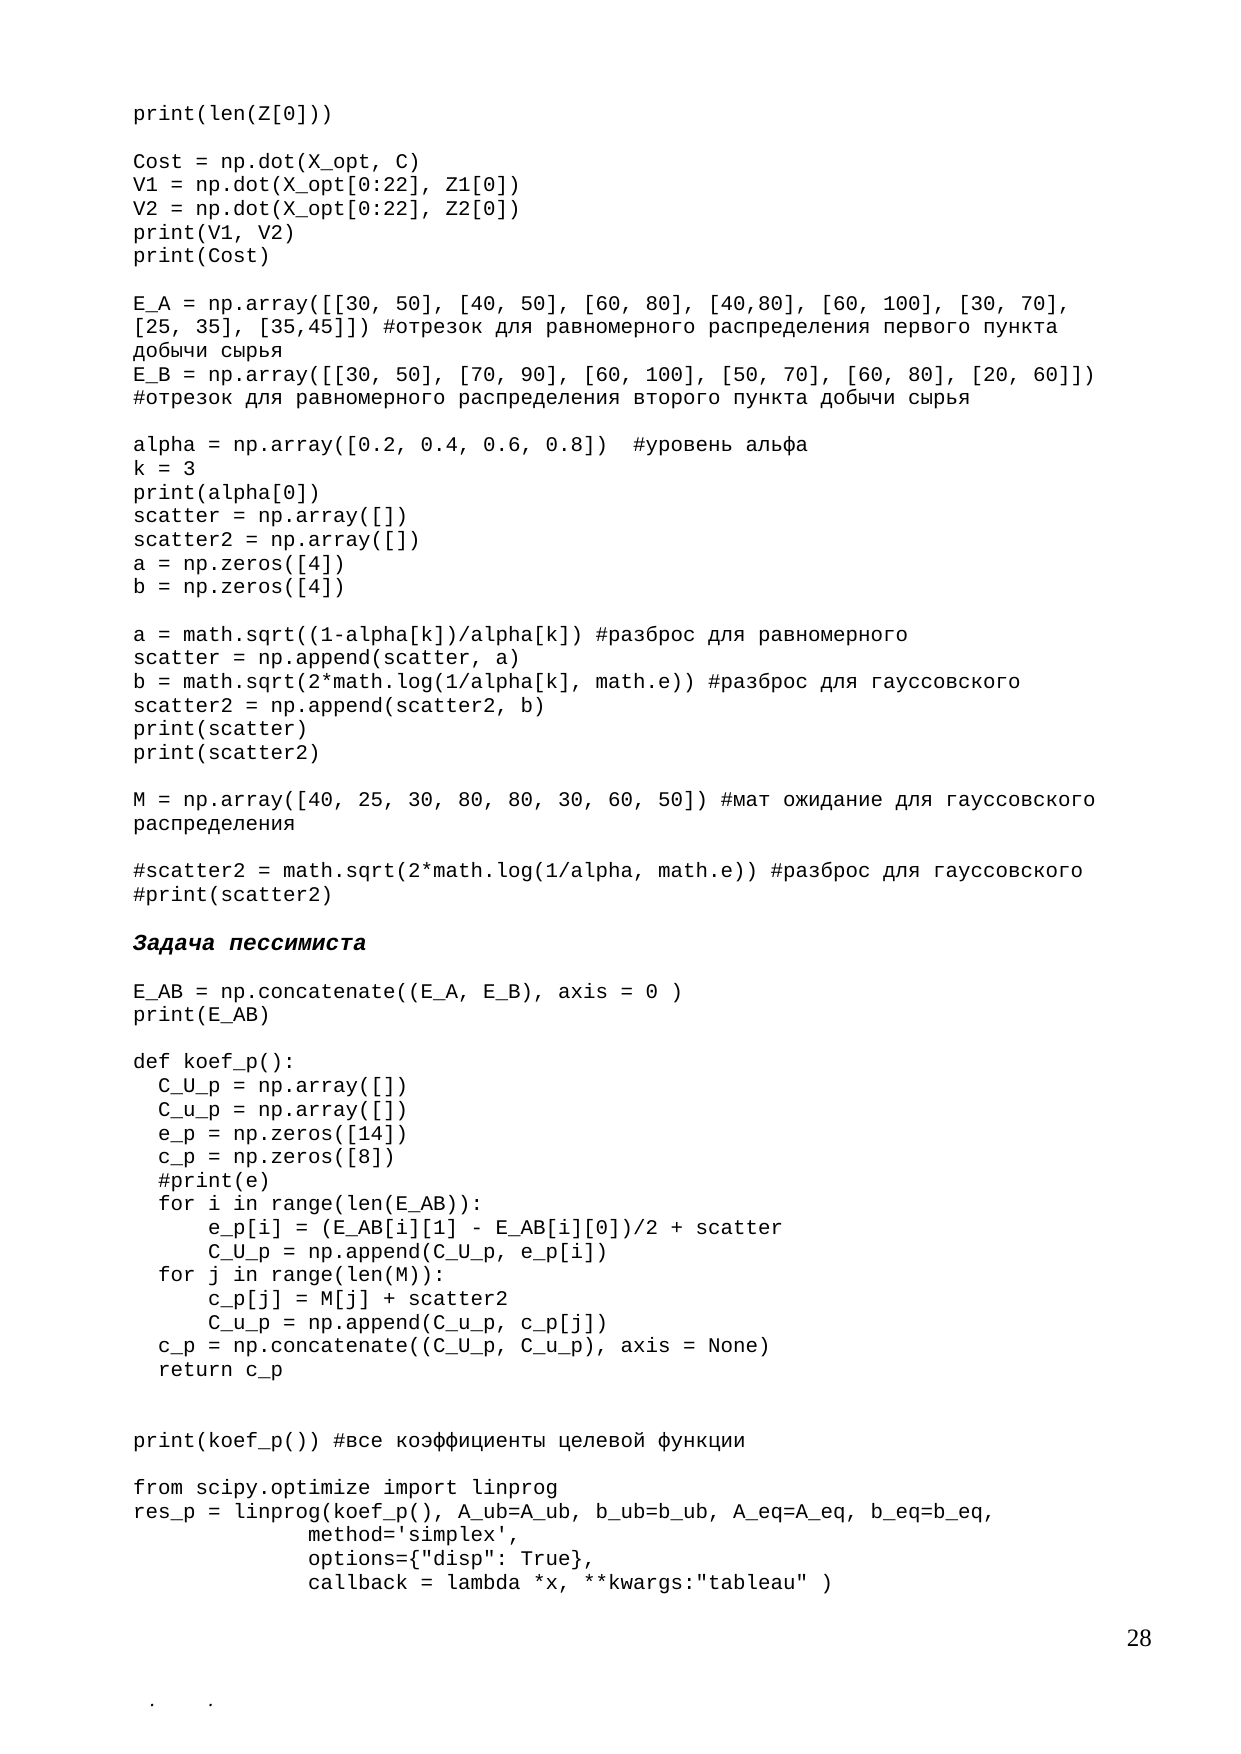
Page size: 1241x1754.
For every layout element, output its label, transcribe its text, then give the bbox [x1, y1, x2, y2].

text scatter = np.append(scatter, a) [133, 647, 1122, 671]
text return c_p [133, 1359, 1122, 1383]
text from scipy.optimize import linprog [133, 1477, 1122, 1501]
text print(scatter2) [133, 742, 1122, 766]
text callback = lambda *x, **kwargs:"tableau" ) [133, 1572, 1122, 1595]
text b = math.sqrt(2*math.log(1/alpha[k], math.e)) #разброс для гауссовского [133, 671, 1122, 694]
text E_A = np.array([[30, 50], [40, 50], [60, 80], [40,80], [60, 100], [30, 70], [25, 35], [35,45]]) #отрезок для равномерного распределения первого пункта добычи сырья [133, 293, 1122, 363]
text #print(scatter2) [133, 884, 1122, 907]
text #print(e) [133, 1170, 1122, 1193]
text e_p = np.zeros([14]) [133, 1122, 1122, 1146]
text print(V1, V2) [133, 222, 1122, 245]
text V2 = np.dot(X_opt[0:22], Z2[0]) [133, 198, 1122, 222]
text M = np.array([40, 25, 30, 80, 80, 30, 60, 50]) #мат ожидание для гауссовского распределения [133, 789, 1122, 836]
text V1 = np.dot(X_opt[0:22], Z1[0]) [133, 174, 1122, 198]
text e_p[i] = (E_AB[i][1] - E_AB[i][0])/2 + scatter [133, 1217, 1122, 1241]
text method='simplex', [133, 1524, 1122, 1548]
text c_p = np.zeros([8]) [133, 1146, 1122, 1170]
text print(len(Z[0])) [133, 103, 1122, 127]
text print(E_AB) [133, 1004, 1122, 1028]
text c_p = np.concatenate((C_U_p, C_u_p), axis = None) [133, 1335, 1122, 1359]
text b = np.zeros([4]) [133, 576, 1122, 600]
text print(alpha[0]) [133, 482, 1122, 505]
text C_u_p = np.append(C_u_p, c_p[j]) [133, 1312, 1122, 1335]
text def koef_p(): [133, 1052, 1122, 1075]
text C_U_p = np.array([]) [133, 1075, 1122, 1099]
text a = np.zeros([4]) [133, 553, 1122, 576]
text options={"disp": True}, [133, 1548, 1122, 1572]
text print(Cost) [133, 245, 1122, 269]
text E_B = np.array([[30, 50], [70, 90], [60, 100], [50, 70], [60, 80], [20, 60]]) #отрезок для равномерного распределения второго пункта добычи сырья [133, 363, 1122, 411]
text k = 3 [133, 458, 1122, 482]
text Cost = np.dot(X_opt, C) [133, 151, 1122, 174]
text C_u_p = np.array([]) [133, 1099, 1122, 1122]
text Задача пессимиста [133, 931, 1122, 957]
text scatter = np.array([]) [133, 505, 1122, 529]
text print(scatter) [133, 718, 1122, 742]
text c_p[j] = M[j] + scatter2 [133, 1288, 1122, 1312]
text print(koef_p()) #все коэффициенты целевой функции [133, 1430, 1122, 1453]
text a = math.sqrt((1-alpha[k])/alpha[k]) #разброс для равномерного [133, 624, 1122, 647]
text C_U_p = np.append(C_U_p, e_p[i]) [133, 1241, 1122, 1264]
text alpha = np.array([0.2, 0.4, 0.6, 0.8]) #уровень альфа [133, 434, 1122, 458]
text #scatter2 = math.sqrt(2*math.log(1/alpha, math.e)) #разброс для гауссовского [133, 860, 1122, 884]
text for i in range(len(E_AB)): [133, 1193, 1122, 1217]
text res_p = linprog(koef_p(), A_ub=A_ub, b_ub=b_ub, A_eq=A_eq, b_eq=b_eq, [133, 1501, 1122, 1524]
text scatter2 = np.append(scatter2, b) [133, 694, 1122, 718]
text for j in range(len(M)): [133, 1264, 1122, 1288]
text scatter2 = np.array([]) [133, 529, 1122, 553]
text E_AB = np.concatenate((E_A, E_B), axis = 0 ) [133, 981, 1122, 1004]
